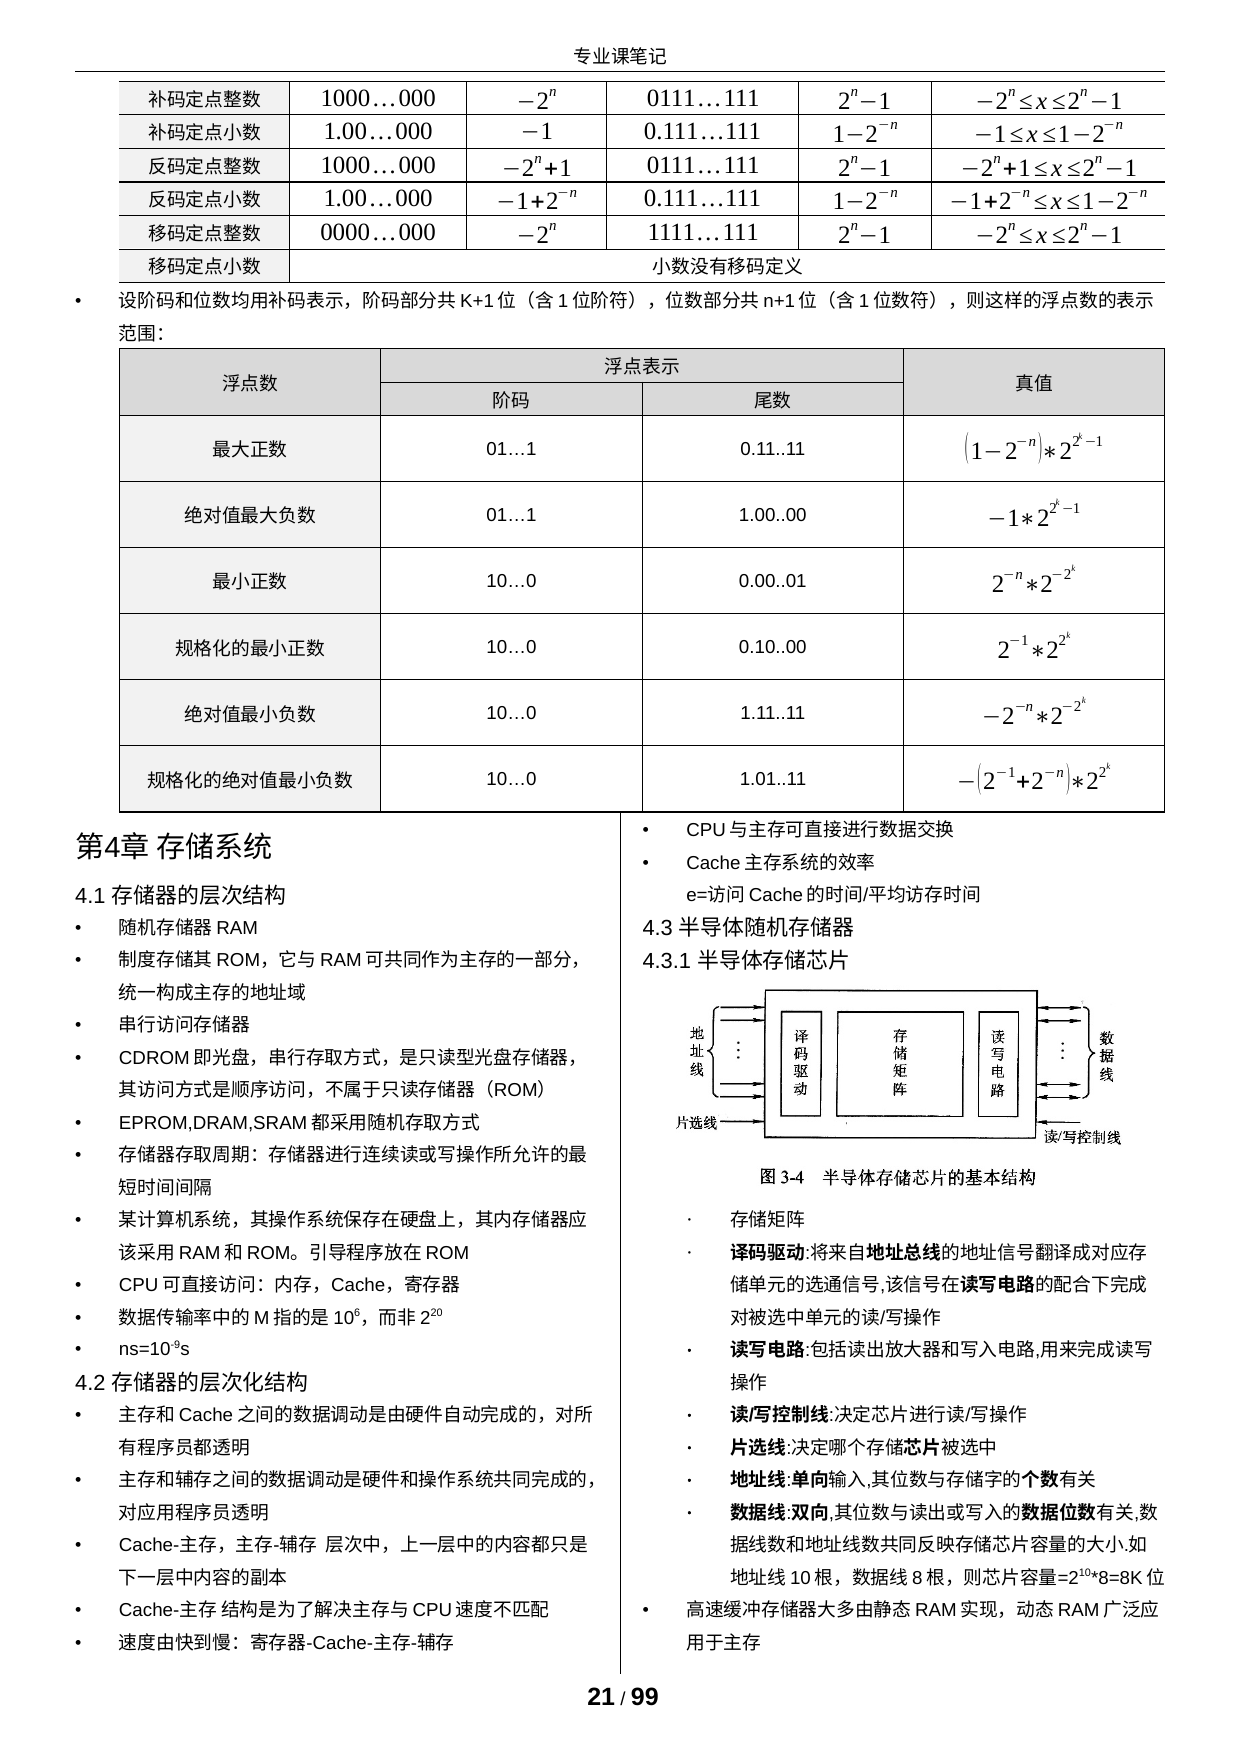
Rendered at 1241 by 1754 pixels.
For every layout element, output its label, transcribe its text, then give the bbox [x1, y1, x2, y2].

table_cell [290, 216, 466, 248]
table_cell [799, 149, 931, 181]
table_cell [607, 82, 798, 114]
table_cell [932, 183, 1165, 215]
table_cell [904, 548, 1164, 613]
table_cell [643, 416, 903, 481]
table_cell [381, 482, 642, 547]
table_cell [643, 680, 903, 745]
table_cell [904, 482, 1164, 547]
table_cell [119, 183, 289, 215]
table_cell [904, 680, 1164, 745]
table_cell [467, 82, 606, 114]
text 主存和Cache之间的数据调动是由硬件自动完成的，对所有程序员都透明 [75, 1397, 598, 1462]
subtitle 半导体存储芯片 [642, 942, 1165, 975]
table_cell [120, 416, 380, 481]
subtitle 存储系统 [75, 812, 598, 877]
text 设阶码和位数均用补码表示，阶码部分共K+1位（含1位阶符），位数部分共n+1位（含1位数符），则这样的浮点数的表示范围： [75, 283, 1165, 348]
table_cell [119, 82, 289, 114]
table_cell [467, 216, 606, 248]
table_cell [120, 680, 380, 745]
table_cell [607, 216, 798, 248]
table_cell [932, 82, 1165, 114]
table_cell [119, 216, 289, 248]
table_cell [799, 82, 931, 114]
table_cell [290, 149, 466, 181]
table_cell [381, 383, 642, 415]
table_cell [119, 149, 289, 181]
text Cache-主存 结构是为了解决主存与CPU速度不匹配 [75, 1592, 598, 1625]
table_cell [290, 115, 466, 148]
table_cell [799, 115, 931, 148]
text EPROM,DRAM,SRAM都采用随机存取方式 [75, 1105, 598, 1137]
text 数据传输率中的M指的是106，而非220 [75, 1300, 598, 1332]
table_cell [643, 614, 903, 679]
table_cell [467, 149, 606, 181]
text Cache-主存，主存-辅存 层次中，上一层中的内容都只是下一层中内容的副本 [75, 1527, 598, 1592]
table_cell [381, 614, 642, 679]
text Cache主存系统的效率 e=访问Cache的时间/平均访存时间 [642, 845, 1165, 910]
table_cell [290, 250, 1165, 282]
subtitle 存储器的层次结构 [75, 877, 598, 910]
text 主存和辅存之间的数据调动是硬件和操作系统共同完成的，对应用程序员透明 [75, 1462, 598, 1527]
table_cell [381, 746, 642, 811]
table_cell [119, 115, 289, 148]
text 串行访问存储器 [75, 1007, 598, 1040]
text 制度存储其ROM，它与RAM可共同作为主存的一部分，统一构成主存的地址域 [75, 942, 598, 1007]
list 地址线:单向输入,其位数与存储字的个数有关 [686, 1462, 1165, 1495]
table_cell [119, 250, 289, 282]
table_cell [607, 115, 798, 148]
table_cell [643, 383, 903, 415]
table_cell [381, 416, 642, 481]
list 片选线:决定哪个存储芯片被选中 [686, 1430, 1165, 1462]
text CPU与主存可直接进行数据交换 [642, 813, 1165, 845]
subtitle 半导体随机存储器 [642, 910, 1165, 942]
list 译码驱动:将来自地址总线的地址信号翻译成对应存储单元的选通信号,该信号在读写电路的配合下完成对被选中单元的读/写操作 [686, 1235, 1165, 1332]
list 读/写控制线:决定芯片进行读/写操作 [686, 1397, 1165, 1430]
text 高速缓冲存储器大多由静态RAM实现，动态RAM广泛应用于主存 [642, 1592, 1165, 1657]
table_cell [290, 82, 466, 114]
subtitle 存储器的层次化结构 [75, 1365, 598, 1397]
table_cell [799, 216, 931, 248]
list 读写电路:包括读出放大器和写入电路,用来完成读写操作 [686, 1332, 1165, 1397]
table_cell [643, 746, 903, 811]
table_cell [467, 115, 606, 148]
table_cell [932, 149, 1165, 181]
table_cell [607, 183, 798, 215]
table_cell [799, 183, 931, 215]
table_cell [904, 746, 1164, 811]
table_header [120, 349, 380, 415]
text 某计算机系统，其操作系统保存在硬盘上，其内存储器应该采用RAM和ROM。引导程序放在ROM [75, 1202, 598, 1267]
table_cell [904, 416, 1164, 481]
picture [642, 985, 1136, 1192]
text ns=10-9s [75, 1332, 598, 1365]
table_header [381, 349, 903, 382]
text CPU可直接访问：内存，Cache，寄存器 [75, 1267, 598, 1300]
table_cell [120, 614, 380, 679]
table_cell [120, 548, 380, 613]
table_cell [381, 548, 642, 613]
list 存储矩阵 [686, 1202, 1165, 1235]
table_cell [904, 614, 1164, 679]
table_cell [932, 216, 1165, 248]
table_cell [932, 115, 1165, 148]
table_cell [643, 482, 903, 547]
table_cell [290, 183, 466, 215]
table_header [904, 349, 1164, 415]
text 速度由快到慢：寄存器-Cache-主存-辅存 [75, 1625, 598, 1657]
text 随机存储器RAM [75, 910, 598, 942]
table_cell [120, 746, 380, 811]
text 存储器存取周期：存储器进行连续读或写操作所允许的最短时间间隔 [75, 1137, 598, 1202]
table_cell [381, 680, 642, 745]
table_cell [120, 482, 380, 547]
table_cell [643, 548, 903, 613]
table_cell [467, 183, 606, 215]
text CDROM即光盘，串行存取方式，是只读型光盘存储器，其访问方式是顺序访问，不属于只读存储器（ROM） [75, 1040, 598, 1105]
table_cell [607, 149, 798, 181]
list 数据线:双向,其位数与读出或写入的数据位数有关,数据线数和地址线数共同反映存储芯片容量的大小.如地址线10根，数据线8根，则芯片容量=210*8=8K位 [686, 1495, 1165, 1592]
